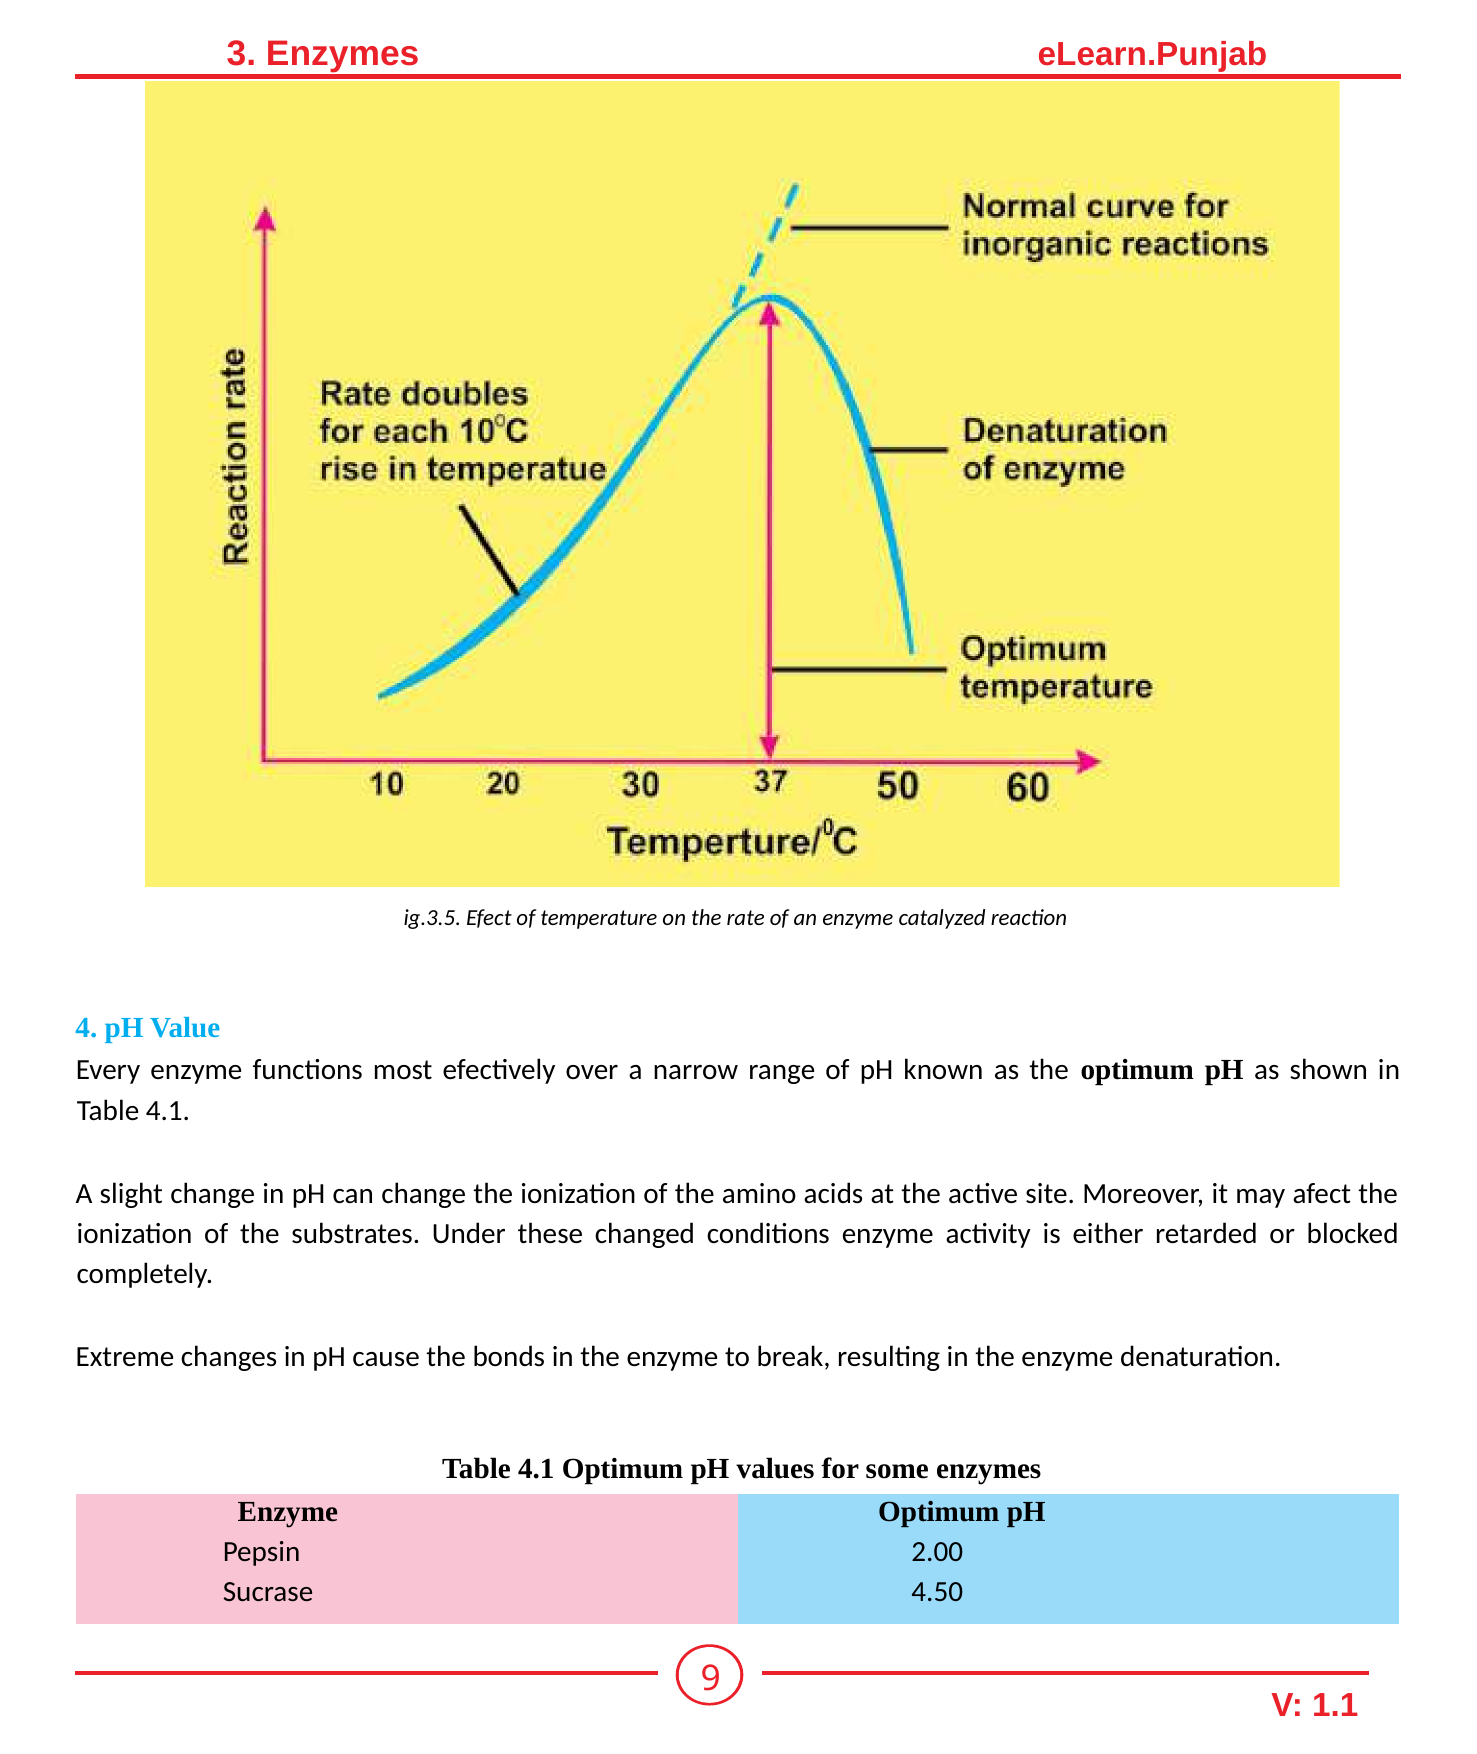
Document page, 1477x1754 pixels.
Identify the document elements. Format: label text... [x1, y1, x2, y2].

text A slight change in pH can change the ionization of the amino acids at the active site. Moreover, it may afect the ionization of the substrates. Under these changed conditions enzyme activity is either retarded or blocked completely. [75, 1175, 1400, 1291]
table_header Optimum pH [738, 1494, 1399, 1533]
text Every enzyme functions most efectively over a narrow range of pH known as the optimum pH as shown in Table 4.1. [76, 1051, 1400, 1127]
text Extreme changes in pH cause the bonds in the enzyme to break, resulting in the enzyme denaturation. [75, 1338, 1400, 1374]
text ig.3.5. Efect of temperature on the rate of an enzyme catalyzed reaction [136, 903, 1337, 931]
subtitle 4. pH Value [75, 1010, 1402, 1044]
table_cell Pepsin [76, 1533, 738, 1573]
table_header Enzyme [76, 1494, 738, 1533]
table_cell 2.00 [738, 1533, 1399, 1573]
table_cell 4.50 [738, 1573, 1399, 1616]
table_cell Sucrase [76, 1573, 738, 1616]
text Table 4.1 Optimum pH values for some enzymes [75, 1452, 1402, 1485]
picture [144, 81, 1340, 887]
